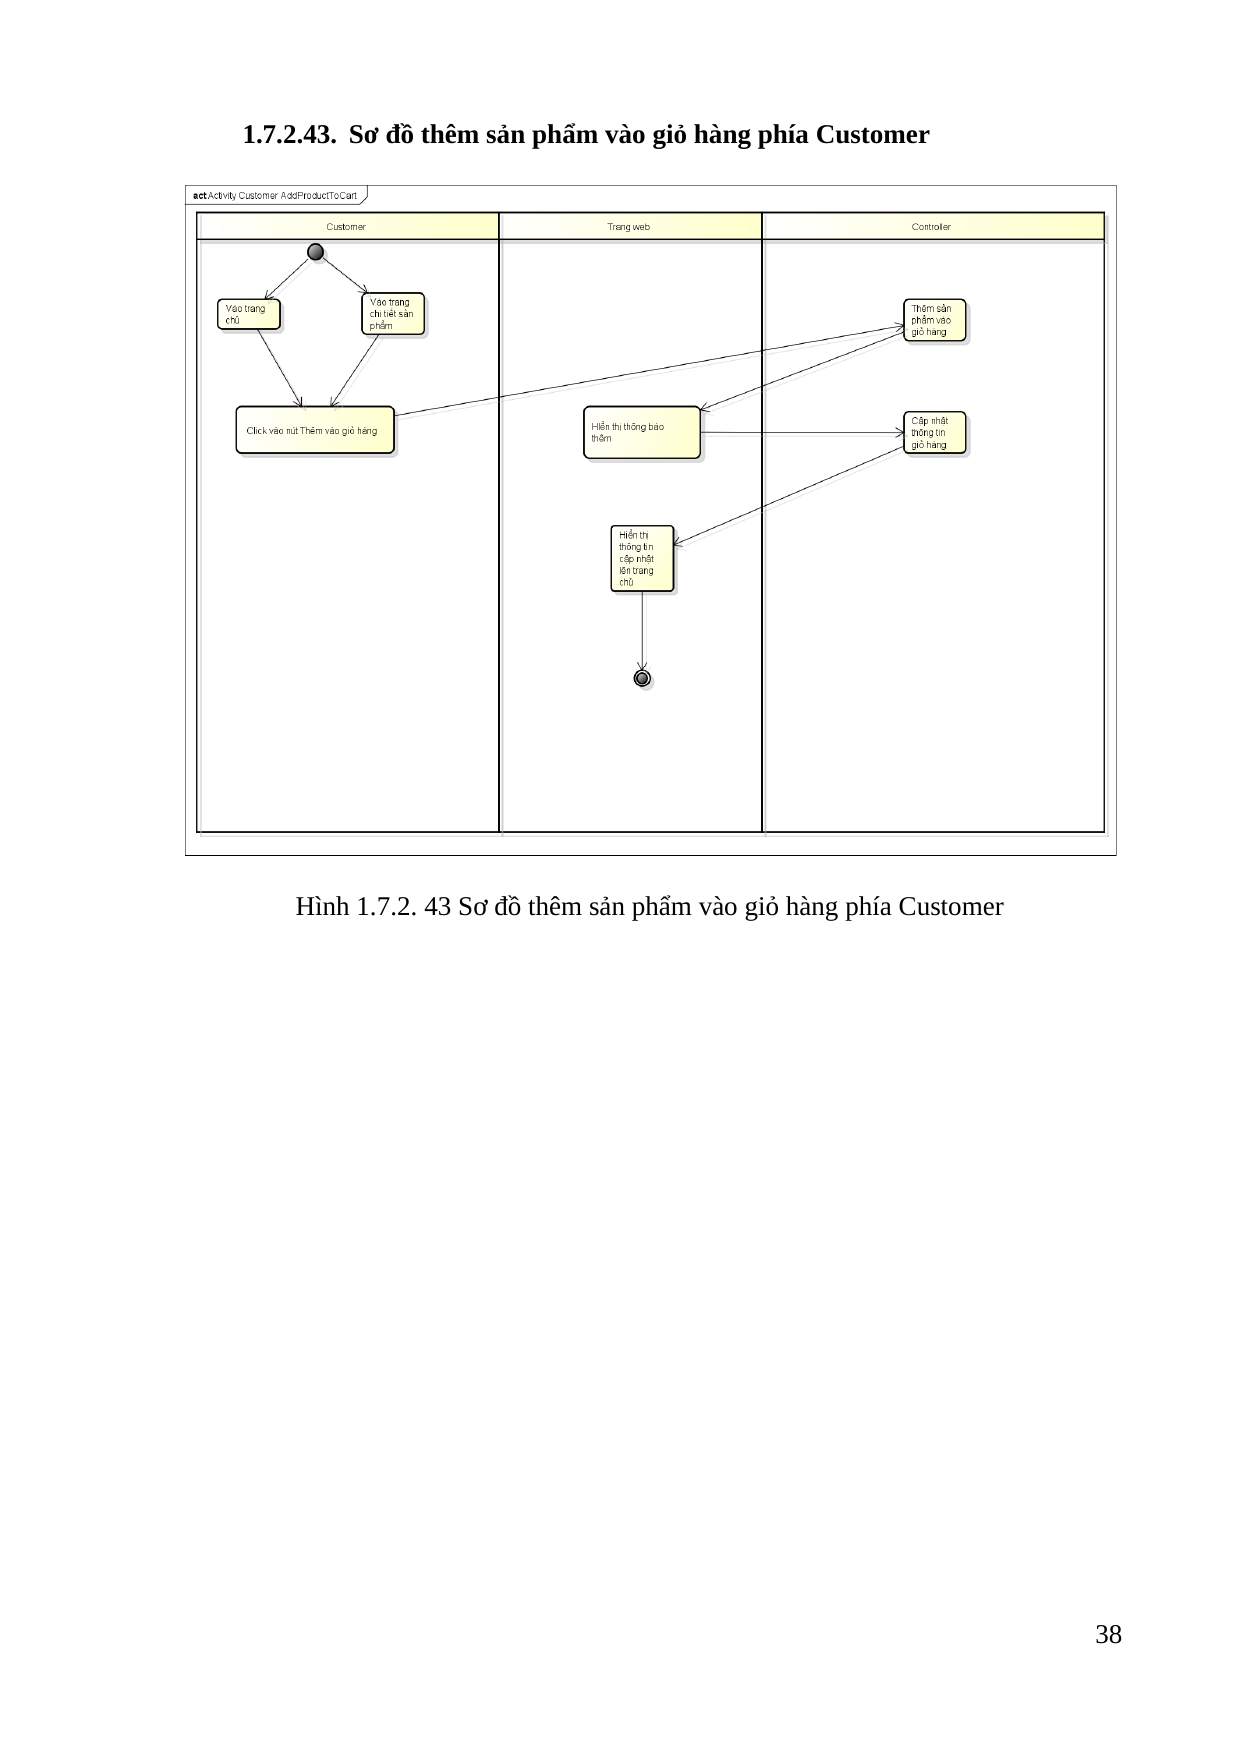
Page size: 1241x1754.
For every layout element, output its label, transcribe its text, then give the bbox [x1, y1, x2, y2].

picture [177, 177, 1123, 863]
subtitle Sơ đồ thêm sản phẩm vào giỏ hàng phía Customer [242, 118, 1122, 149]
